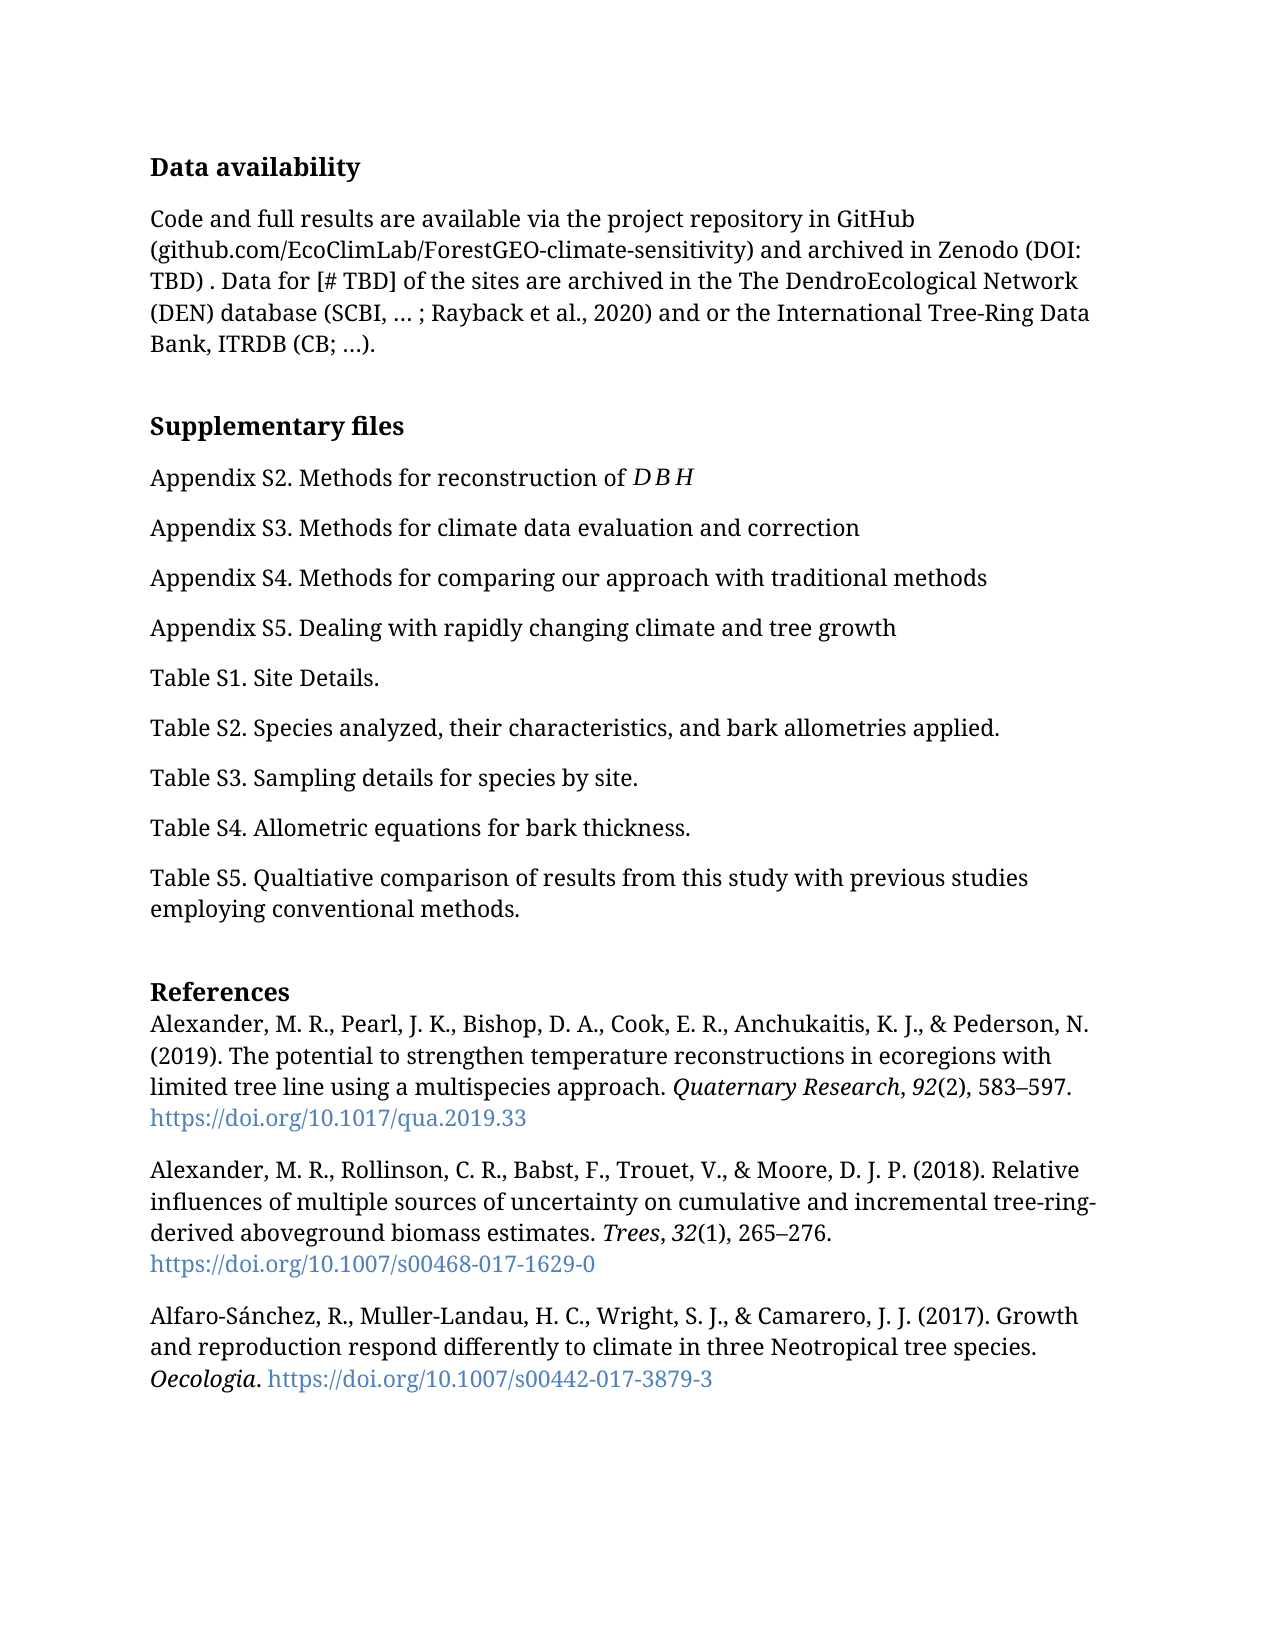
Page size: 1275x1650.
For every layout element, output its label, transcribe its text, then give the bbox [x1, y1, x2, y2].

text Alexander, M. R., Rollinson, C. R., Babst, F., Trouet, V., & Moore, D. J. P. (2018). Relative influences of multiple sources of uncertainty on cumulative and incremental tree-ring-derived aboveground biomass estimates. Trees, 32(1), 265–276. https://doi.org/10.1007/s00468-017-1629-0 [150, 1154, 1125, 1279]
text Table S5. Qualtiative comparison of results from this study with previous studies employing conventional methods. [150, 862, 1125, 924]
subtitle Data availability [150, 150, 1125, 184]
text Alfaro-Sánchez, R., Muller-Landau, H. C., Wright, S. J., & Camarero, J. J. (2017). Growth and reproduction respond differently to climate in three Neotropical tree species. Oecologia. https://doi.org/10.1007/s00442-017-3879-3 [150, 1300, 1125, 1394]
text Appendix S4. Methods for comparing our approach with traditional methods [150, 562, 1125, 593]
text Appendix S5. Dealing with rapidly changing climate and tree growth [150, 612, 1125, 643]
text Table S3. Sampling details for species by site. [150, 762, 1125, 793]
text Code and full results are available via the project repository in GitHub (github.com/EcoClimLab/ForestGEO-climate-sensitivity) and archived in Zenodo (DOI: TBD) . Data for [# TBD] of the sites are archived in the The DendroEcological Network (DEN) database (SCBI, … ; Rayback et al., 2020) and or the International Tree-Ring Data Bank, ITRDB (CB; …). [150, 203, 1125, 359]
text Table S4. Allometric equations for bark thickness. [150, 812, 1125, 843]
text Appendix S2. Methods for reconstruction of [150, 462, 1125, 493]
subtitle References [150, 974, 1125, 1008]
text Appendix S3. Methods for climate data evaluation and correction [150, 512, 1125, 543]
subtitle Supplementary files [150, 409, 1125, 443]
text Alexander, M. R., Pearl, J. K., Bishop, D. A., Cook, E. R., Anchukaitis, K. J., & Pederson, N. (2019). The potential to strengthen temperature reconstructions in ecoregions with limited tree line using a multispecies approach. Quaternary Research, 92(2), 583–597. https://doi.org/10.1017/qua.2019.33 [150, 1008, 1125, 1133]
text Table S1. Site Details. [150, 662, 1125, 693]
text Table S2. Species analyzed, their characteristics, and bark allometries applied. [150, 712, 1125, 743]
